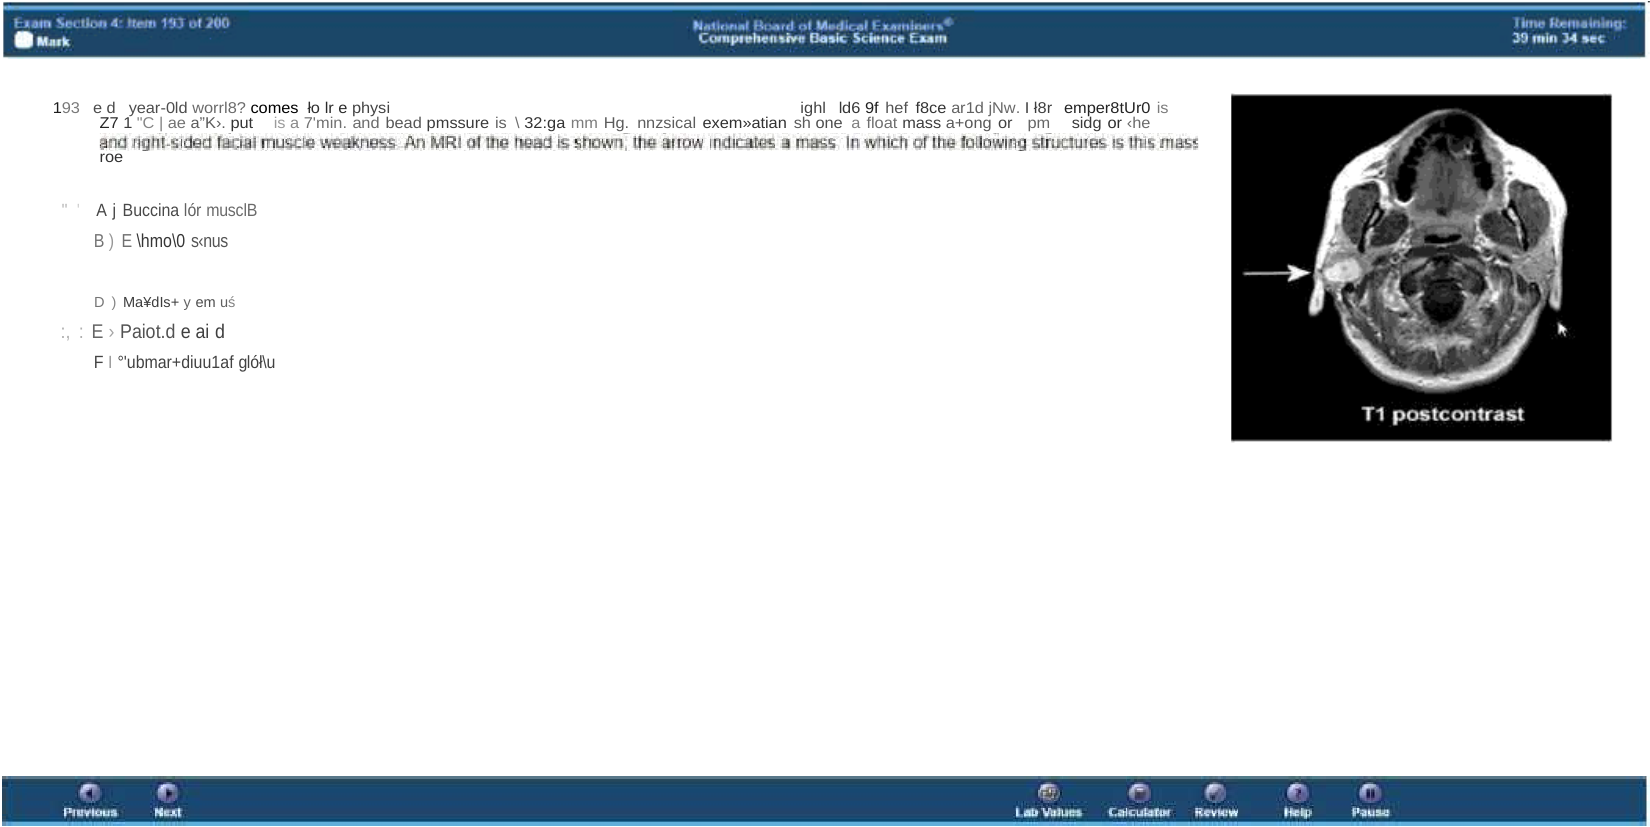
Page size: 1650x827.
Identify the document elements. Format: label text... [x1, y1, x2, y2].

text D ) Ma¥dIs+ y em uś [94, 294, 1231, 310]
picture [2, 776, 1650, 826]
subtitle :, : E › Paiot.d e ai d [60, 320, 1231, 343]
picture [1231, 93, 1613, 443]
text 193 e d year-0ld worrl8? comes ło lr e physi ighl ld6 9f hef f8ce ar1d jNw. I ł8r emper8tUr0 is Z7 1 "C | ae a”K›. put is a 7'min. and bead pmssure is \ 32:ga mm Hg. nnzsical exem»atian sh one a float mass a+ong or pm sidg or ‹he roe [53, 101, 1181, 166]
picture [1181, 133, 1199, 151]
text B ) E \hmo\0 s‹nus [94, 230, 1231, 252]
text '' ' A j Buccina lór musclB [61, 200, 1231, 220]
text F I °'ubmar+diuu1af glół\u [93, 352, 1231, 372]
picture [2, 1, 1650, 59]
